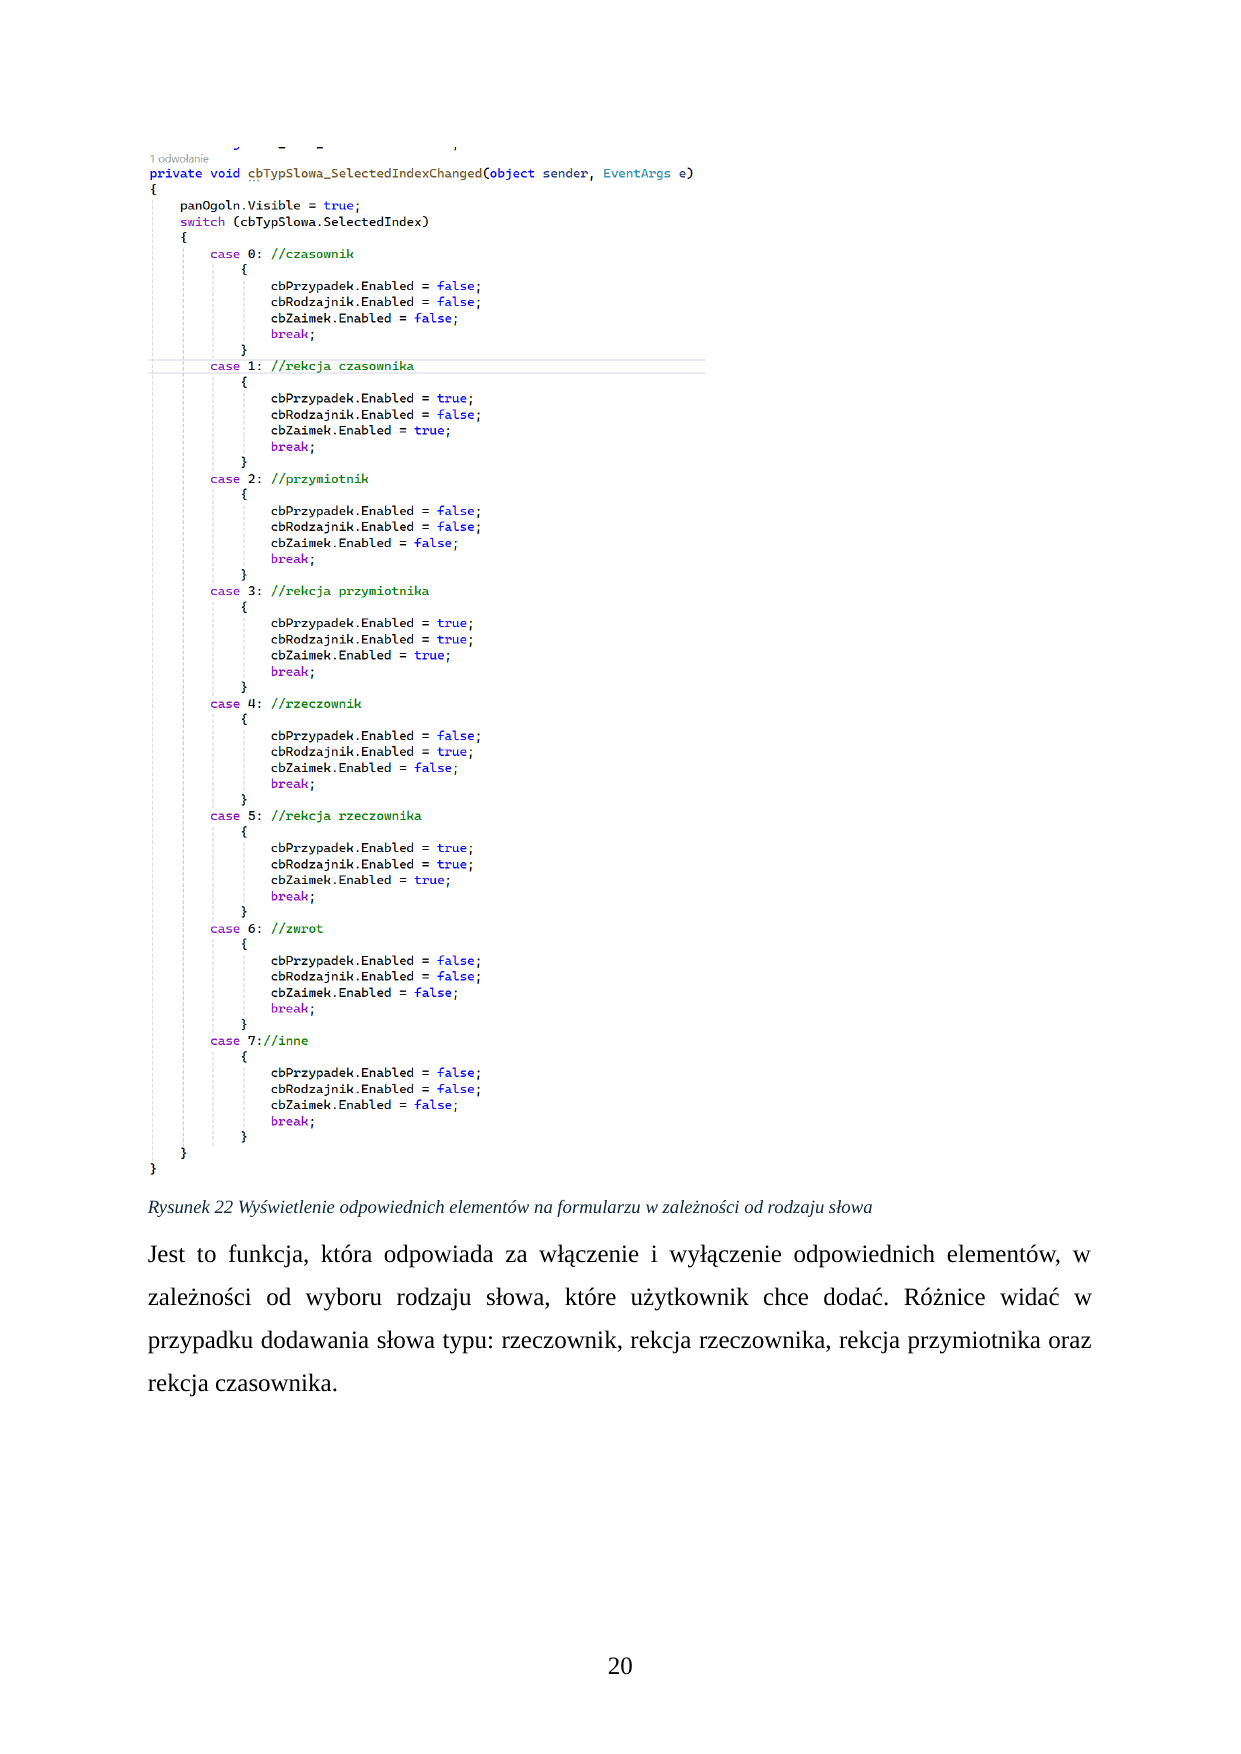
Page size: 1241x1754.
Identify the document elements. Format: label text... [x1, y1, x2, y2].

text Jest to funkcja, która odpowiada za włączenie i wyłączenie odpowiednich elementów, w zależności od wyboru rodzaju słowa, które użytkownik chce dodać. Różnice widać w przypadku dodawania słowa typu: rzeczownik, rekcja rzeczownika, rekcja przymiotnika oraz rekcja czasownika. [148, 1239, 1093, 1397]
picture [147, 147, 705, 1178]
